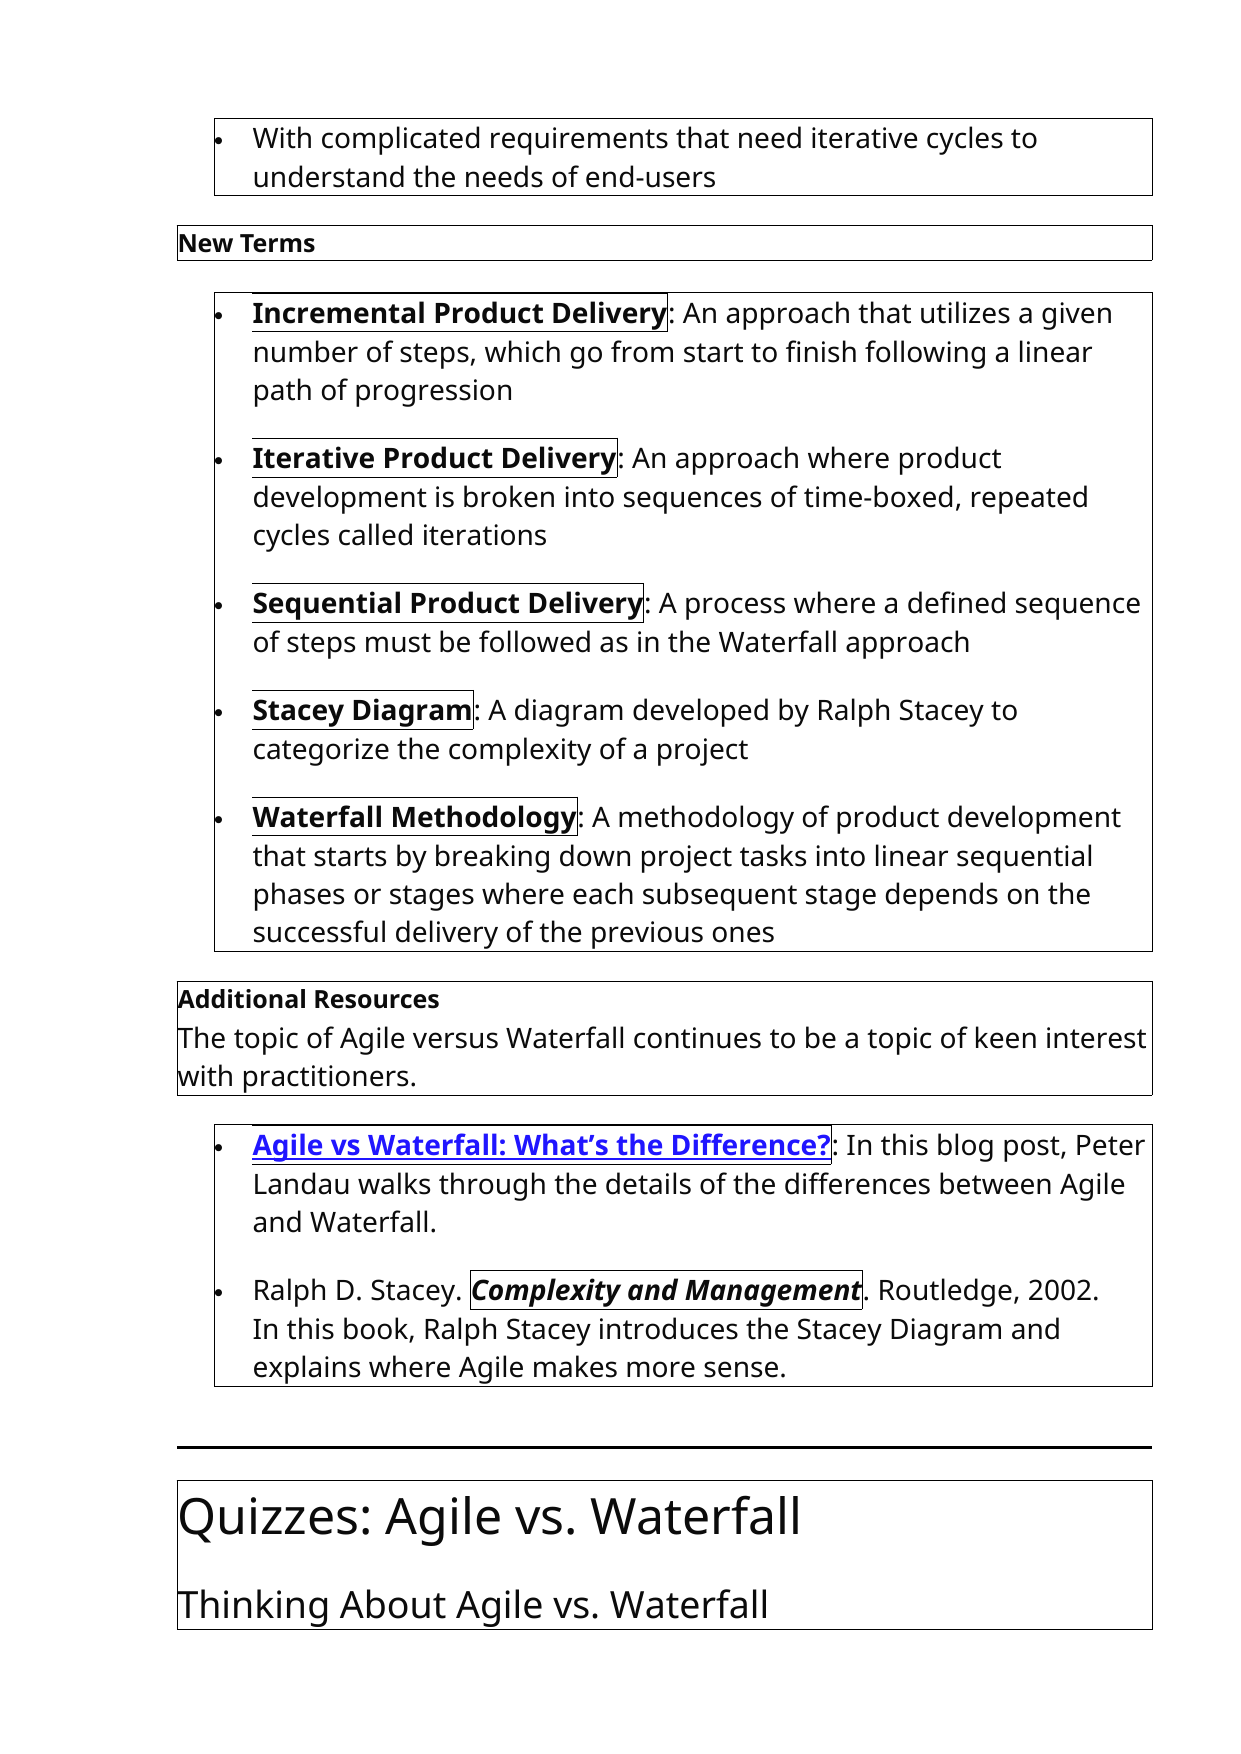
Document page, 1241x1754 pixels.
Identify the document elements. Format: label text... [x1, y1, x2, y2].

list With complicated requirements that need iterative cycles to understand the needs of end-users [215, 119, 1152, 195]
text The topic of Agile versus Waterfall continues to be a topic of keen interest with practitioners. [178, 1017, 1152, 1095]
list Ralph D. Stacey. Complexity and Management. Routledge, 2002. In this book, Ralph Stacey introduces the Stacey Diagram and explains where Agile makes more sense. [215, 1269, 1152, 1386]
list Waterfall Methodology: A methodology of product development that starts by breaking down project tasks into linear sequential phases or stages where each subsequent stage depends on the successful delivery of the previous ones [215, 796, 1152, 951]
subtitle Thinking About Agile vs. Waterfall [178, 1578, 1152, 1629]
subtitle Additional Resources [178, 982, 1152, 1015]
subtitle New Terms [178, 226, 1152, 260]
list Stacey Diagram: A diagram developed by Ralph Stacey to categorize the complexity of a project [215, 689, 1152, 767]
list Agile vs Waterfall: What’s the Difference?: In this blog post, Peter Landau walks through the details of the differences between Agile and Waterfall. [215, 1125, 1152, 1241]
list Iterative Product Delivery: An approach where product development is broken into sequences of time-boxed, repeated cycles called iterations [215, 437, 1152, 554]
list Incremental Product Delivery: An approach that utilizes a given number of steps, which go from start to finish following a linear path of progression [215, 293, 1152, 408]
subtitle Quizzes: Agile vs. Waterfall [178, 1481, 1152, 1549]
list Sequential Product Delivery: A process where a defined sequence of steps must be followed as in the Waterfall approach [215, 582, 1152, 661]
